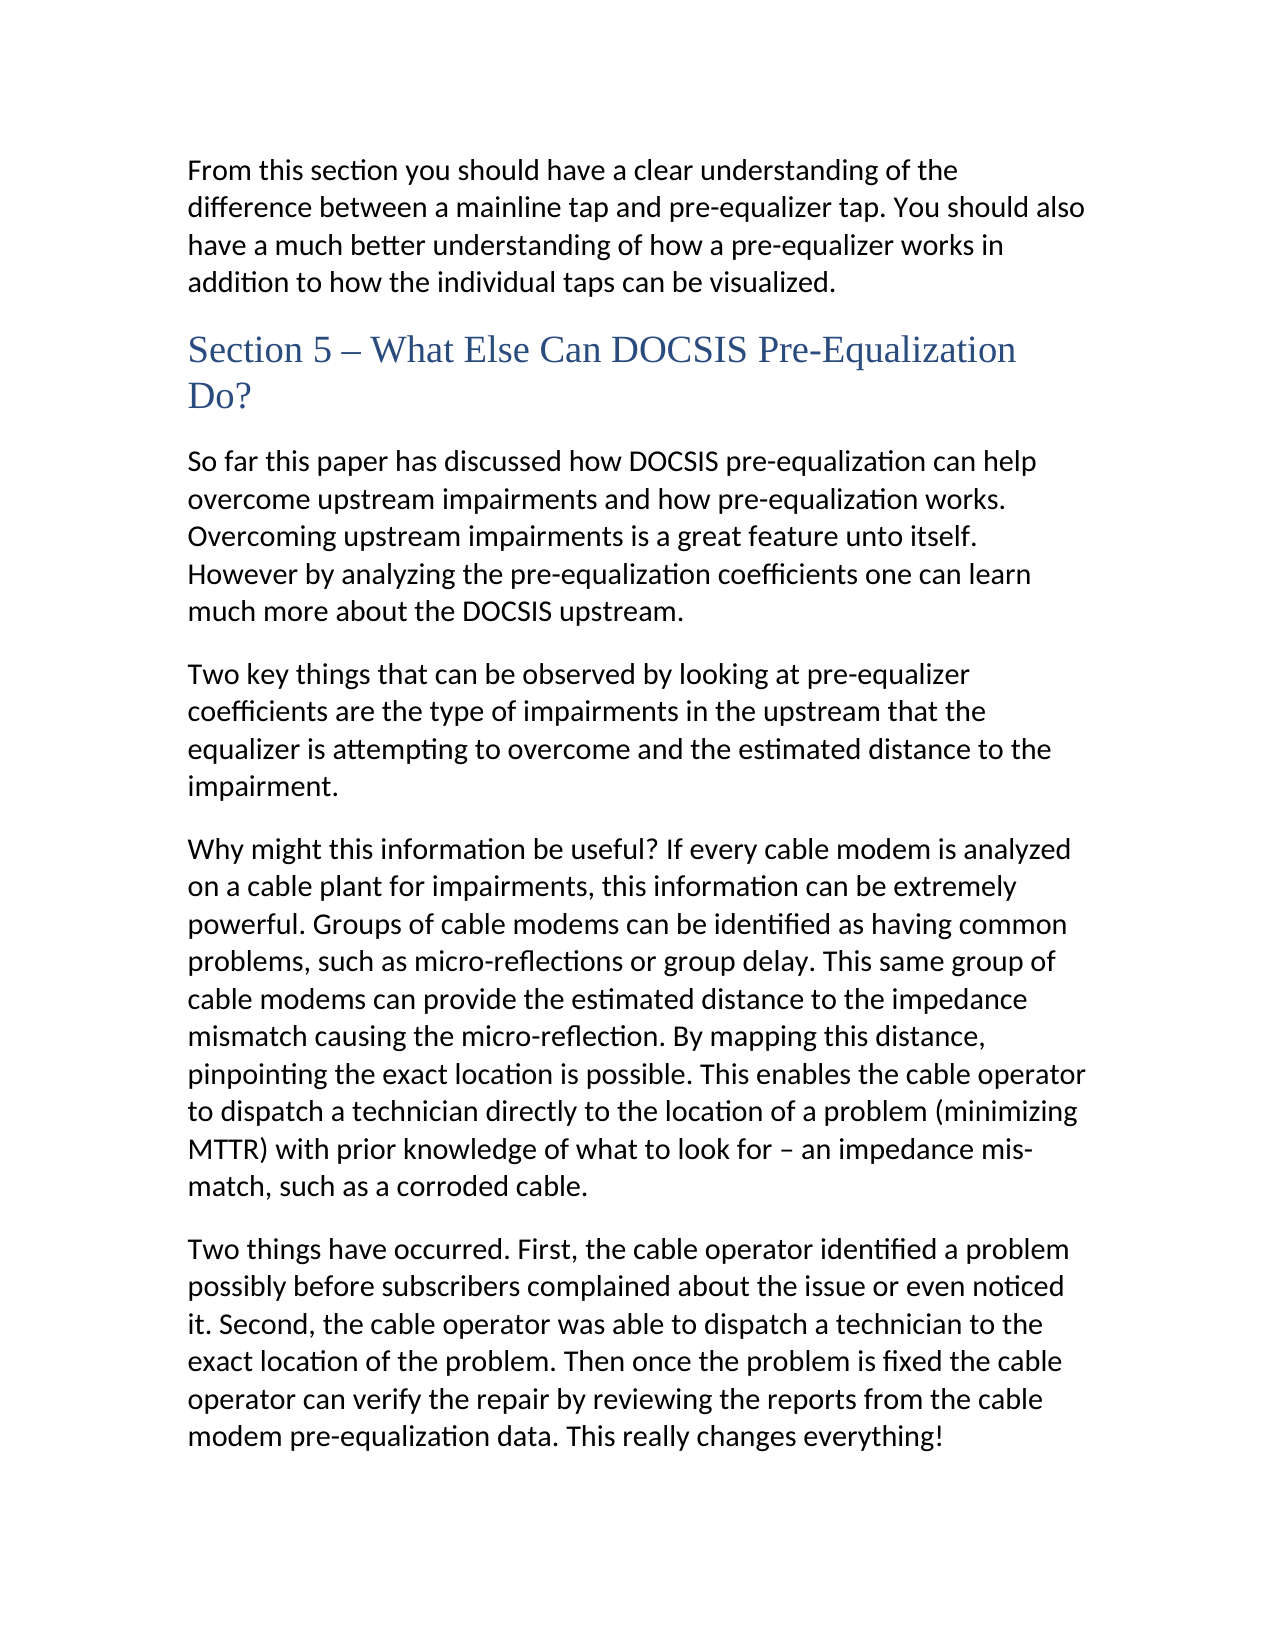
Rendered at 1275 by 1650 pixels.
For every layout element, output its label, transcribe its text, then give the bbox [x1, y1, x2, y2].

text Two key things that can be observed by looking at pre-equalizer coefficients are the type of impairments in the upstream that the equalizer is attempting to overcome and the estimated distance to the impairment. [187, 654, 1087, 804]
text Why might this information be useful? If every cable modem is analyzed on a cable plant for impairments, this information can be extremely powerful. Groups of cable modems can be identified as having common problems, such as micro-reflections or group delay. This same group of cable modems can provide the estimated distance to the impedance mismatch causing the micro-reflection. By mapping this distance, pinpointing the exact location is possible. This enables the cable operator to dispatch a technician directly to the location of a problem (minimizing MTTR) with prior knowledge of what to look for – an impedance mis-match, such as a corroded cable. [187, 829, 1087, 1204]
text Section 5 – What Else Can DOCSIS Pre-Equalization Do? [187, 325, 1087, 417]
text So far this paper has discussed how DOCSIS pre-equalization can help overcome upstream impairments and how pre-equalization works. Overcoming upstream impairments is a great feature unto itself. However by analyzing the pre-equalization coefficients one can learn much more about the DOCSIS upstream. [187, 442, 1087, 629]
text Two things have occurred. First, the cable operator identified a problem possibly before subscribers complained about the issue or even noticed it. Second, the cable operator was able to dispatch a technician to the exact location of the problem. Then once the problem is fixed the cable operator can verify the repair by reviewing the reports from the cable modem pre-equalization data. This really changes everything! [187, 1229, 1087, 1454]
text From this section you should have a clear understanding of the difference between a mainline tap and pre-equalizer tap. You should also have a much better understanding of how a pre-equalizer works in addition to how the individual taps can be visualized. [187, 150, 1087, 300]
